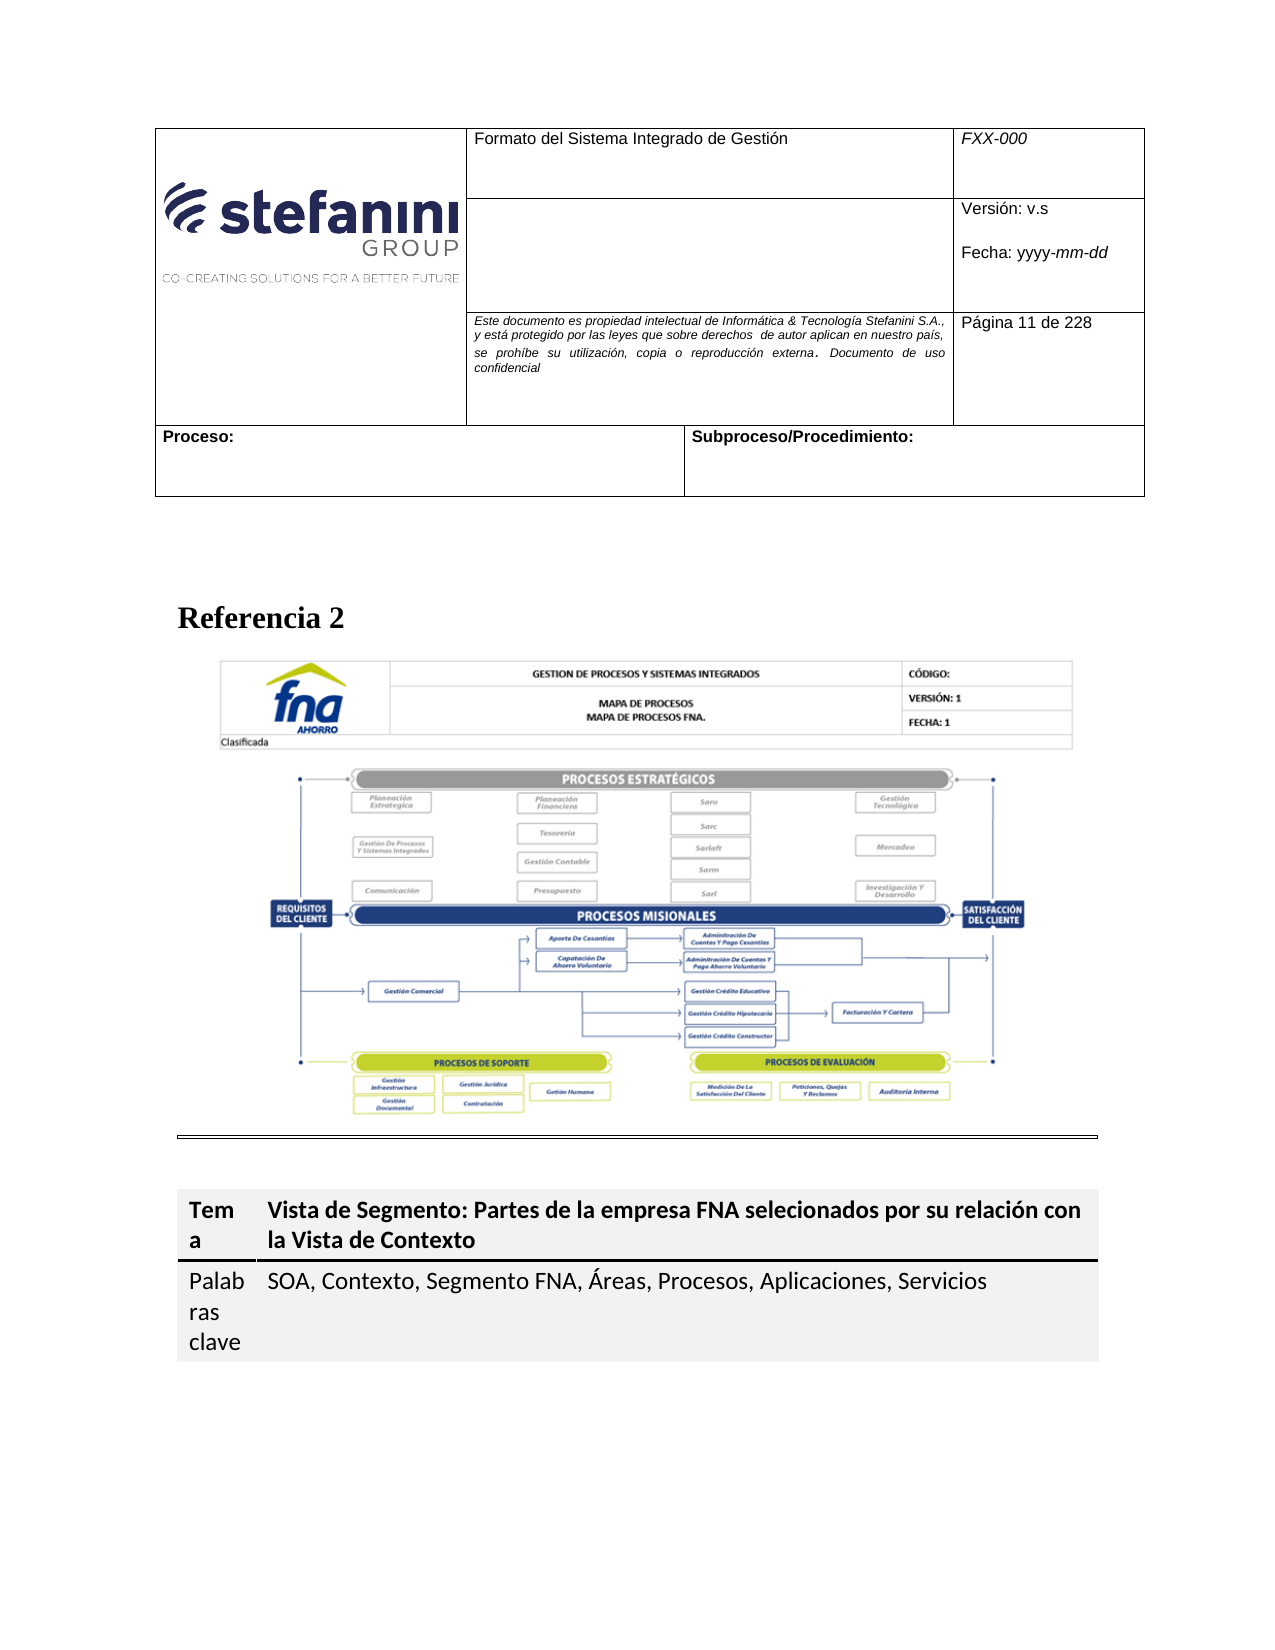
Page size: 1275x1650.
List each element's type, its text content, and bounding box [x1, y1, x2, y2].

picture [196, 660, 1115, 1123]
table_cell Palabras clave [178, 1262, 256, 1361]
table_cell SOA, Contexto, Segmento FNA, Áreas, Procesos, Aplicaciones, Servicios [257, 1262, 1098, 1361]
table_header Vista de Segmento: Partes de la empresa FNA selecionados por su relación con la Vista de Contexto [257, 1190, 1098, 1259]
subtitle Referencia 2 [177, 599, 1098, 635]
table_header Tema [178, 1190, 256, 1259]
picture [162, 182, 460, 286]
